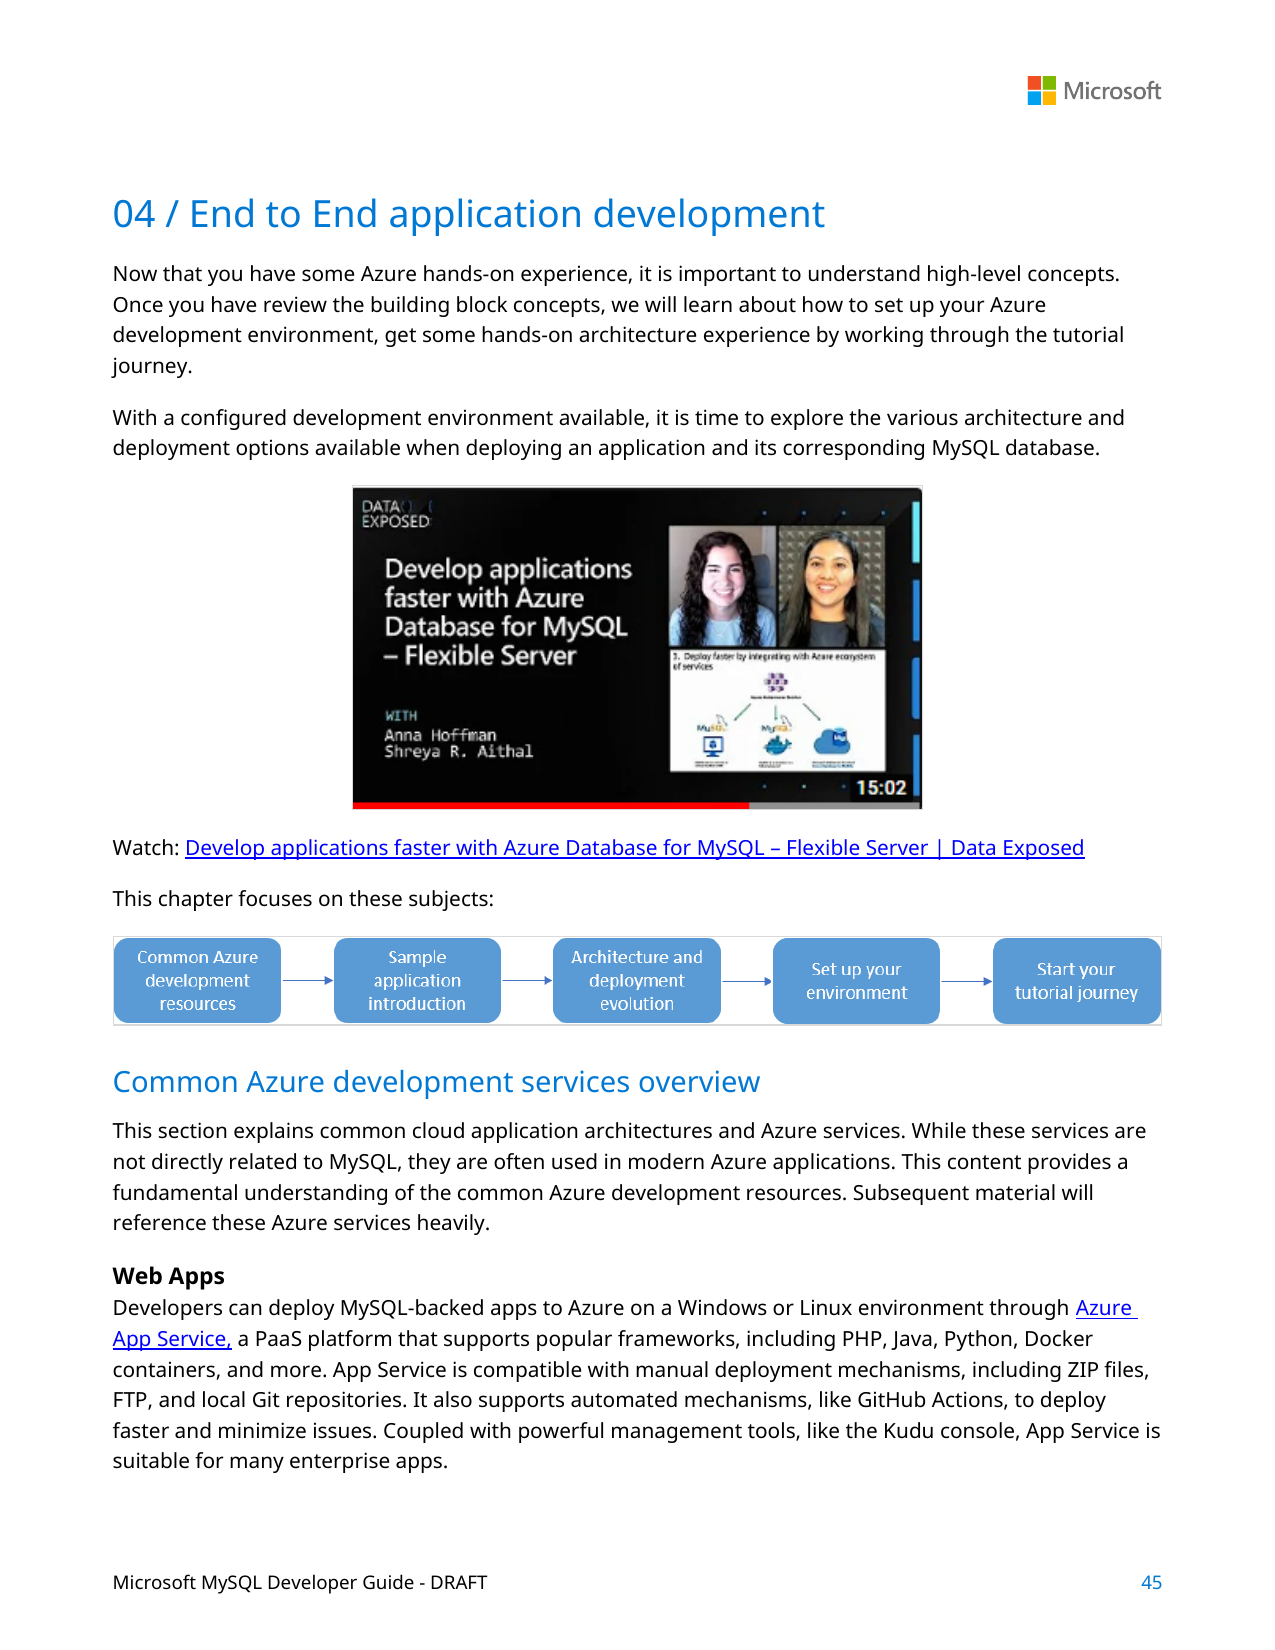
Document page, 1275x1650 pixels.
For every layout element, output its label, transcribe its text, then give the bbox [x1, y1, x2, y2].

picture [1026, 75, 1163, 107]
text Developers can deploy MySQL-backed apps to Azure on a Windows or Linux environment through Azure App Service, a PaaS platform that supports popular frameworks, including PHP, Java, Python, Docker containers, and more. App Service is compatible with manual deployment mechanisms, including ZIP files, FTP, and local Git repositories. It also supports automated mechanisms, like GitHub Actions, to deploy faster and minimize issues. Coupled with powerful management tools, like the Kudu console, App Service is suitable for many enterprise apps. [112, 1293, 1162, 1475]
text Watch: Develop applications faster with Azure Database for MySQL – Flexible Server | Data Exposed [112, 833, 1162, 861]
subtitle Common Azure development services overview [112, 1061, 1162, 1101]
text With a configured development environment available, it is time to explore the various architecture and deployment options available when deploying an application and its corresponding MySQL database. [112, 403, 1162, 462]
picture [114, 937, 1161, 1024]
text This chapter focuses on these subjects: [112, 884, 1162, 913]
picture [353, 486, 922, 809]
subtitle 04 / End to End application development [112, 187, 1162, 238]
text Now that you have some Azure hands-on experience, it is important to understand high-level concepts. Once you have review the building block concepts, we will learn about how to set up your Azure development environment, get some hands-on architecture experience by working through the tutorial journey. [112, 259, 1162, 379]
subtitle Web Apps [112, 1260, 1162, 1291]
text This section explains common cloud application architectures and Azure services. While these services are not directly related to MySQL, they are often used in modern Azure applications. This content provides a fundamental understanding of the common Azure development resources. Subsequent material will reference these Azure services heavily. [112, 1116, 1162, 1237]
